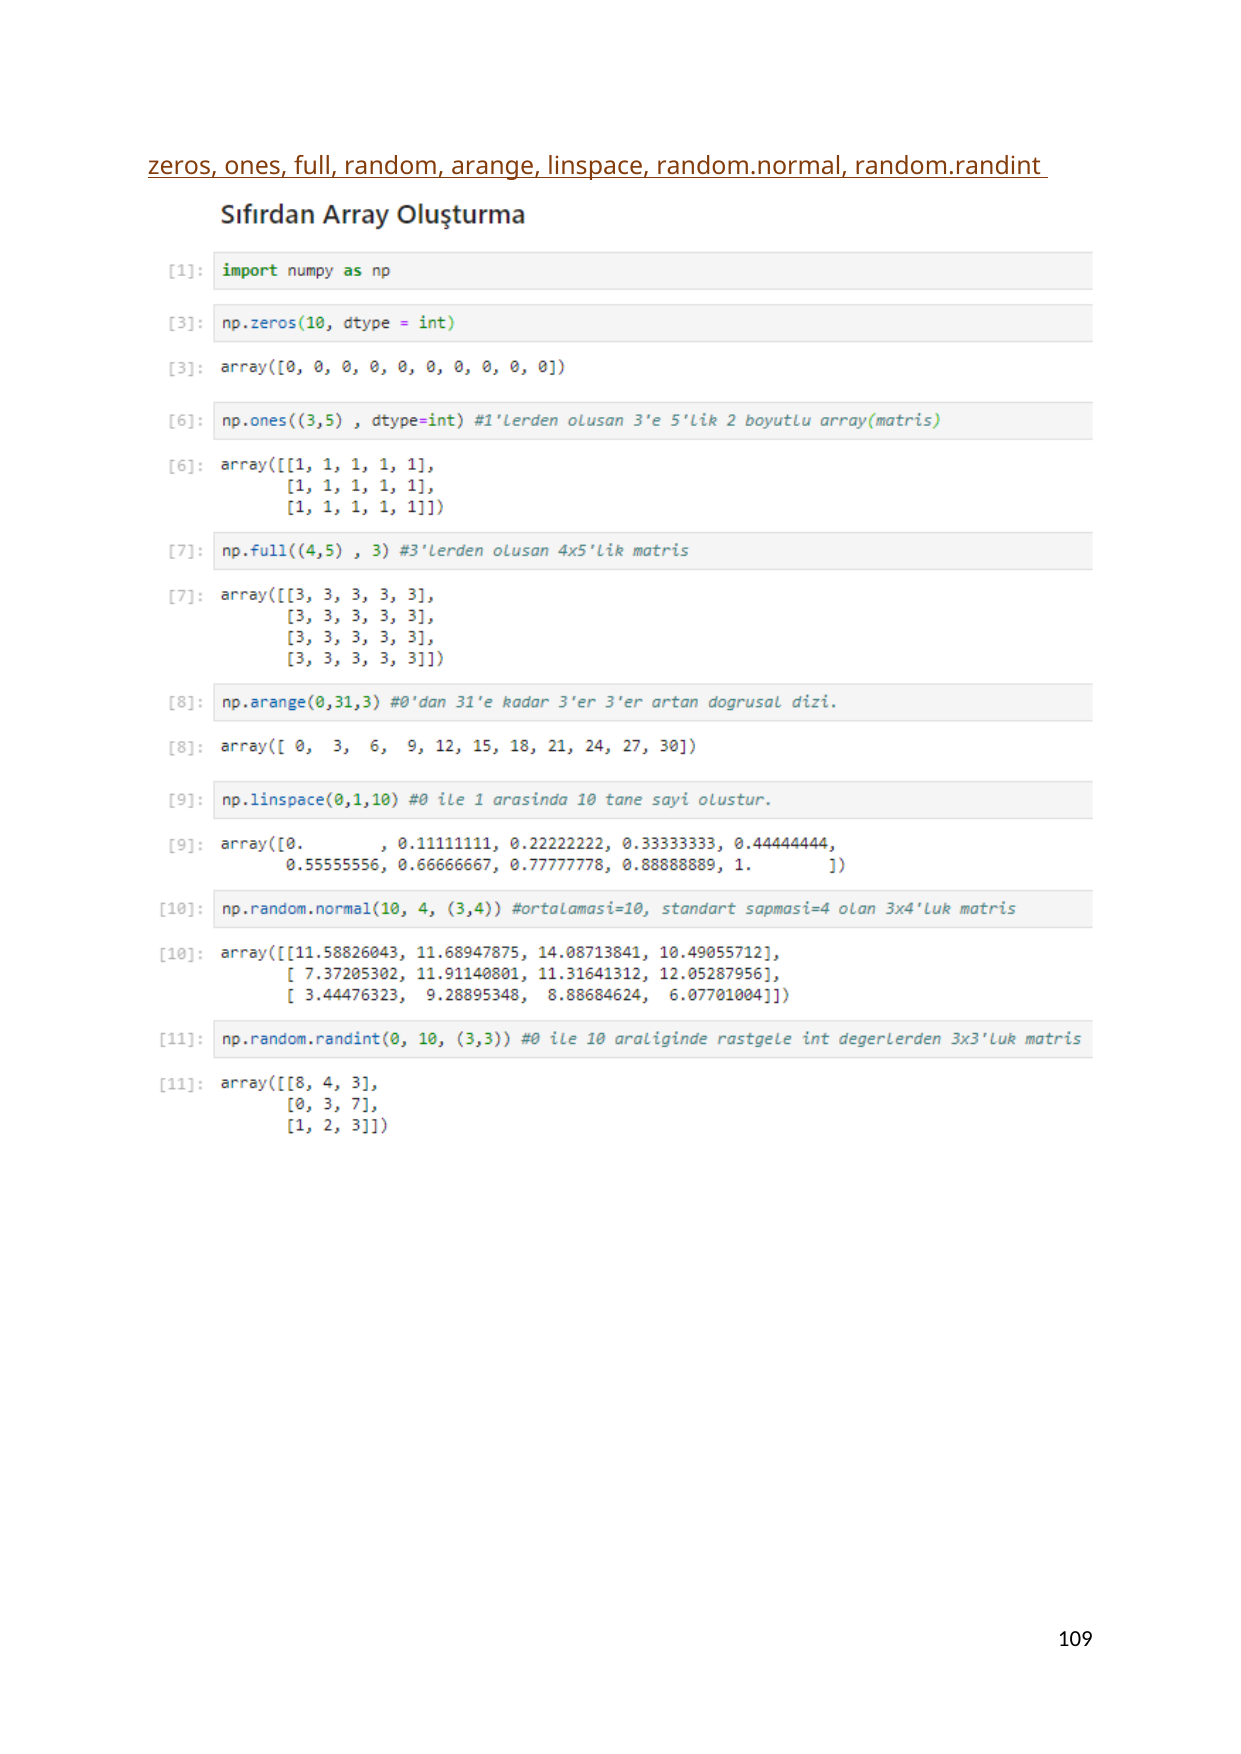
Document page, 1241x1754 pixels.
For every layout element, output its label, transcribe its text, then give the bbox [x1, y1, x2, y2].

picture [147, 184, 1093, 1142]
subtitle zeros, ones, full, random, arange, linspace, random.normal, random.randint [148, 148, 1092, 182]
